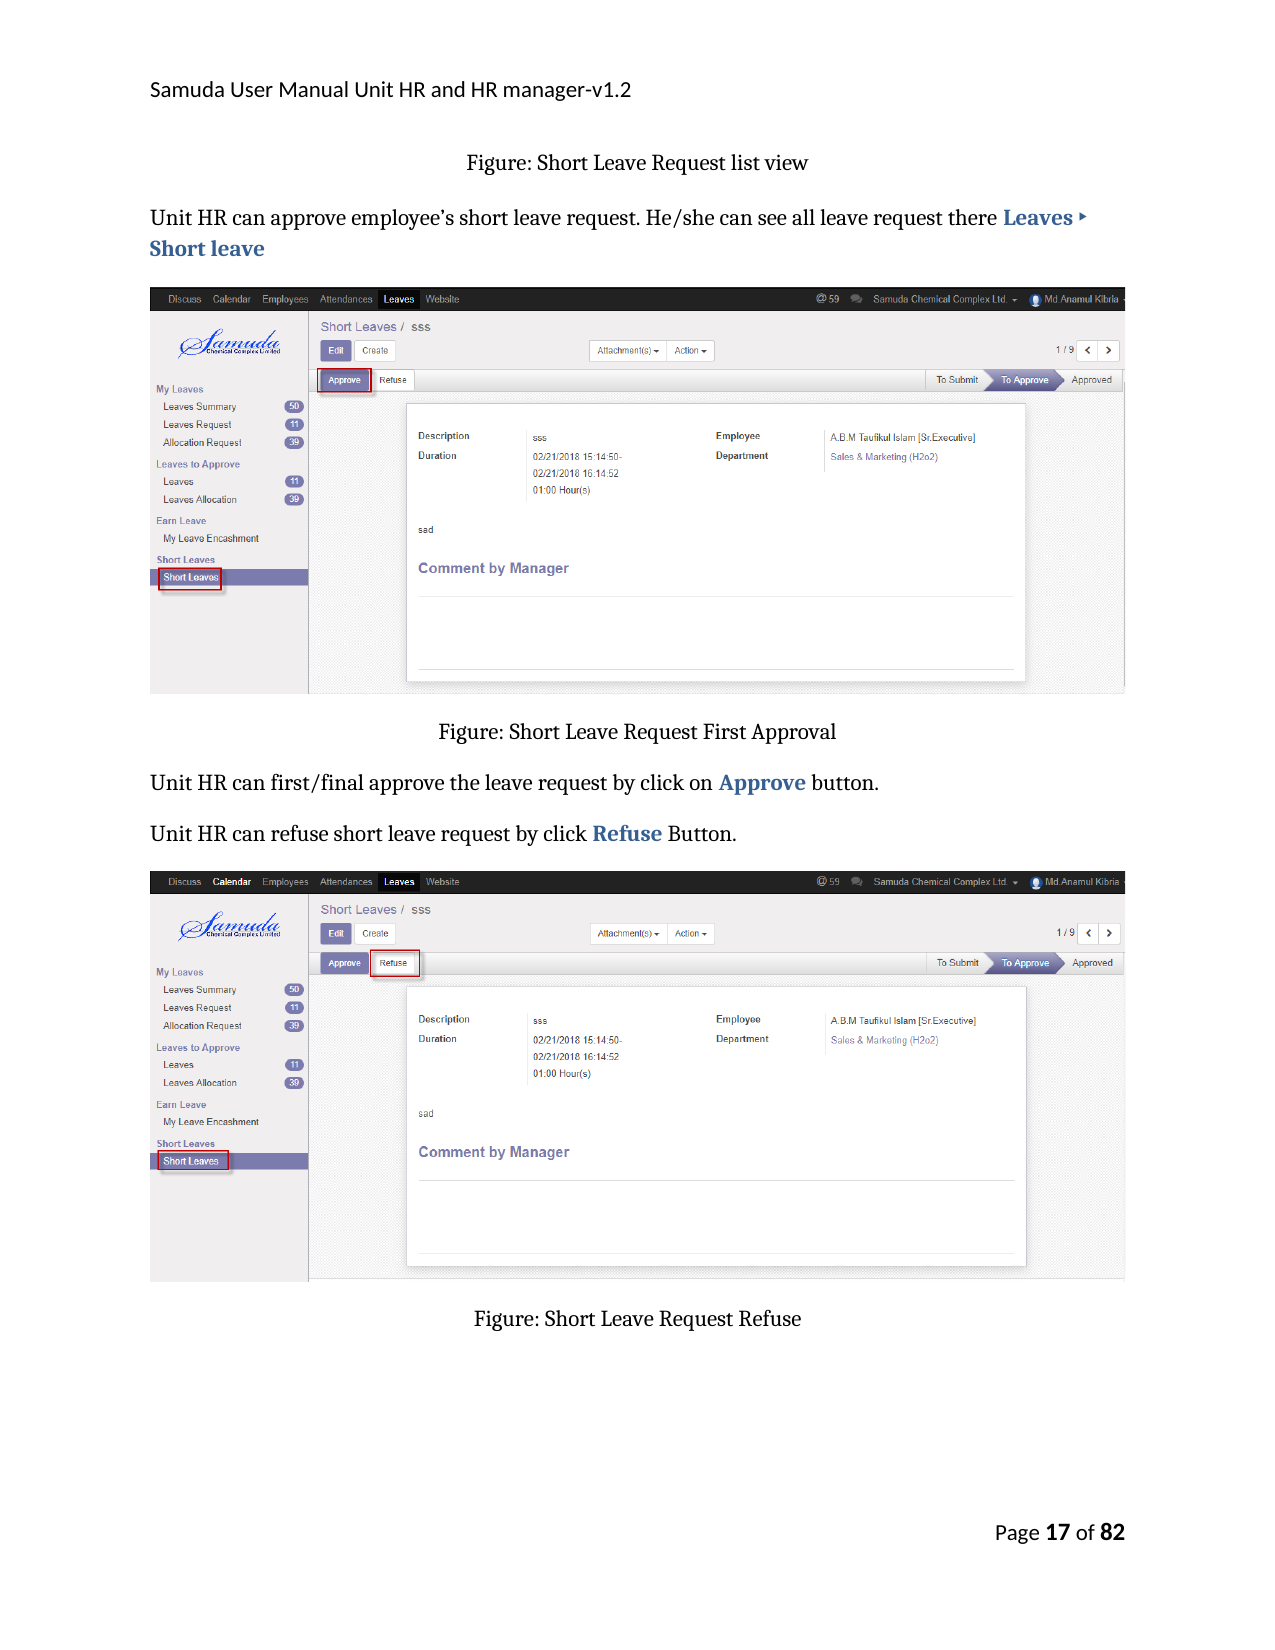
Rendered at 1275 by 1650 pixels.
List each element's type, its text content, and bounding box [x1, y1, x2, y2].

picture [150, 871, 1125, 1282]
text Figure: Short Leave Request First Approval [150, 719, 1125, 745]
text Figure: Short Leave Request list view [150, 150, 1125, 176]
text Unit HR can refuse short leave request by click Refuse Button. [150, 821, 1125, 847]
text Figure: Short Leave Request Refuse [150, 1306, 1125, 1332]
text Unit HR can first/final approve the leave request by click on Approve button. [150, 770, 1125, 796]
picture [150, 287, 1125, 694]
text Unit HR can approve employee’s short leave request. He/she can see all leave request there Leaves ‣ Short leave [150, 201, 1125, 262]
